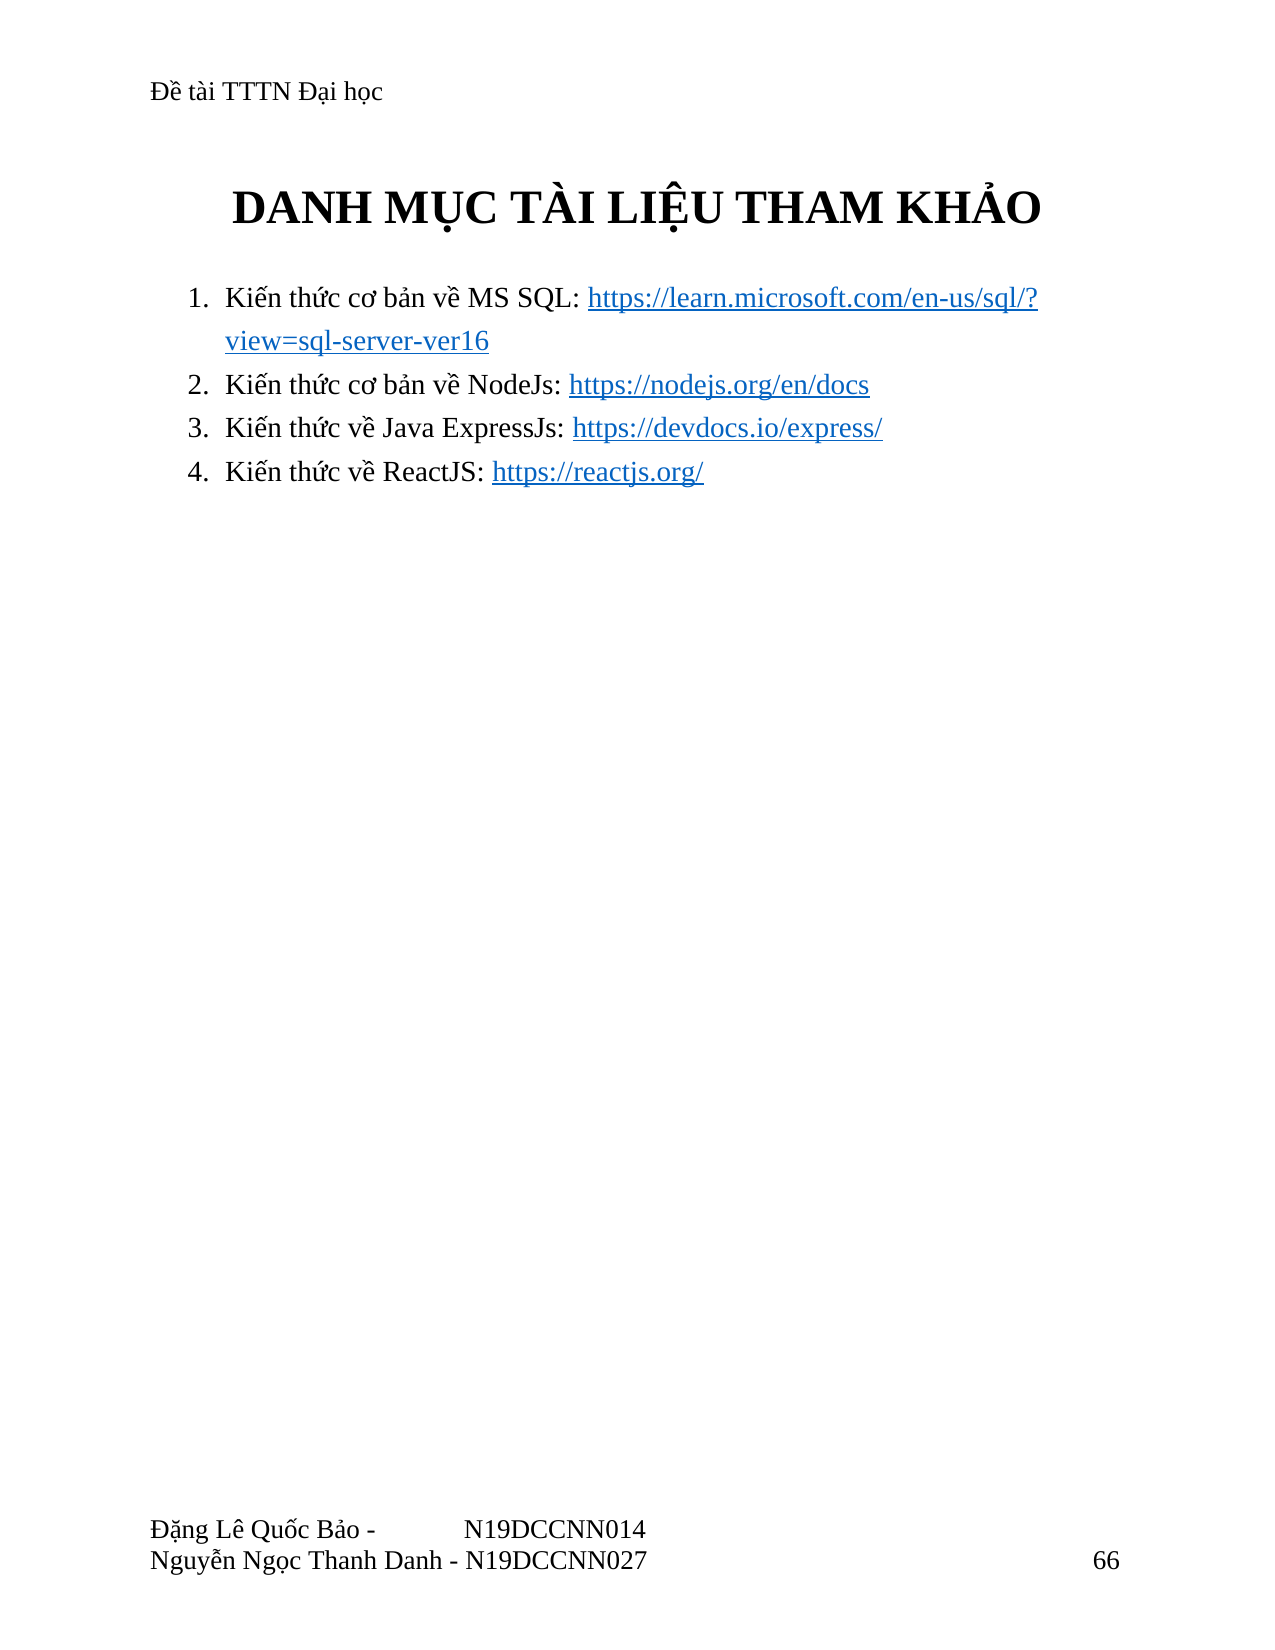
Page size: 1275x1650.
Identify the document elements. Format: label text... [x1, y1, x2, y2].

list Kiến thức về ReactJS: https://reactjs.org/ [187, 454, 1125, 488]
subtitle DANH MỤC TÀI LIỆU THAM KHẢO [150, 179, 1125, 234]
list Kiến thức cơ bản về NodeJs: https://nodejs.org/en/docs [187, 367, 1125, 401]
list Kiến thức về Java ExpressJs: https://devdocs.io/express/ [187, 411, 1125, 444]
list Kiến thức cơ bản về MS SQL: https://learn.microsoft.com/en-us/sql/?view=sql-server-ver16 [187, 280, 1125, 357]
